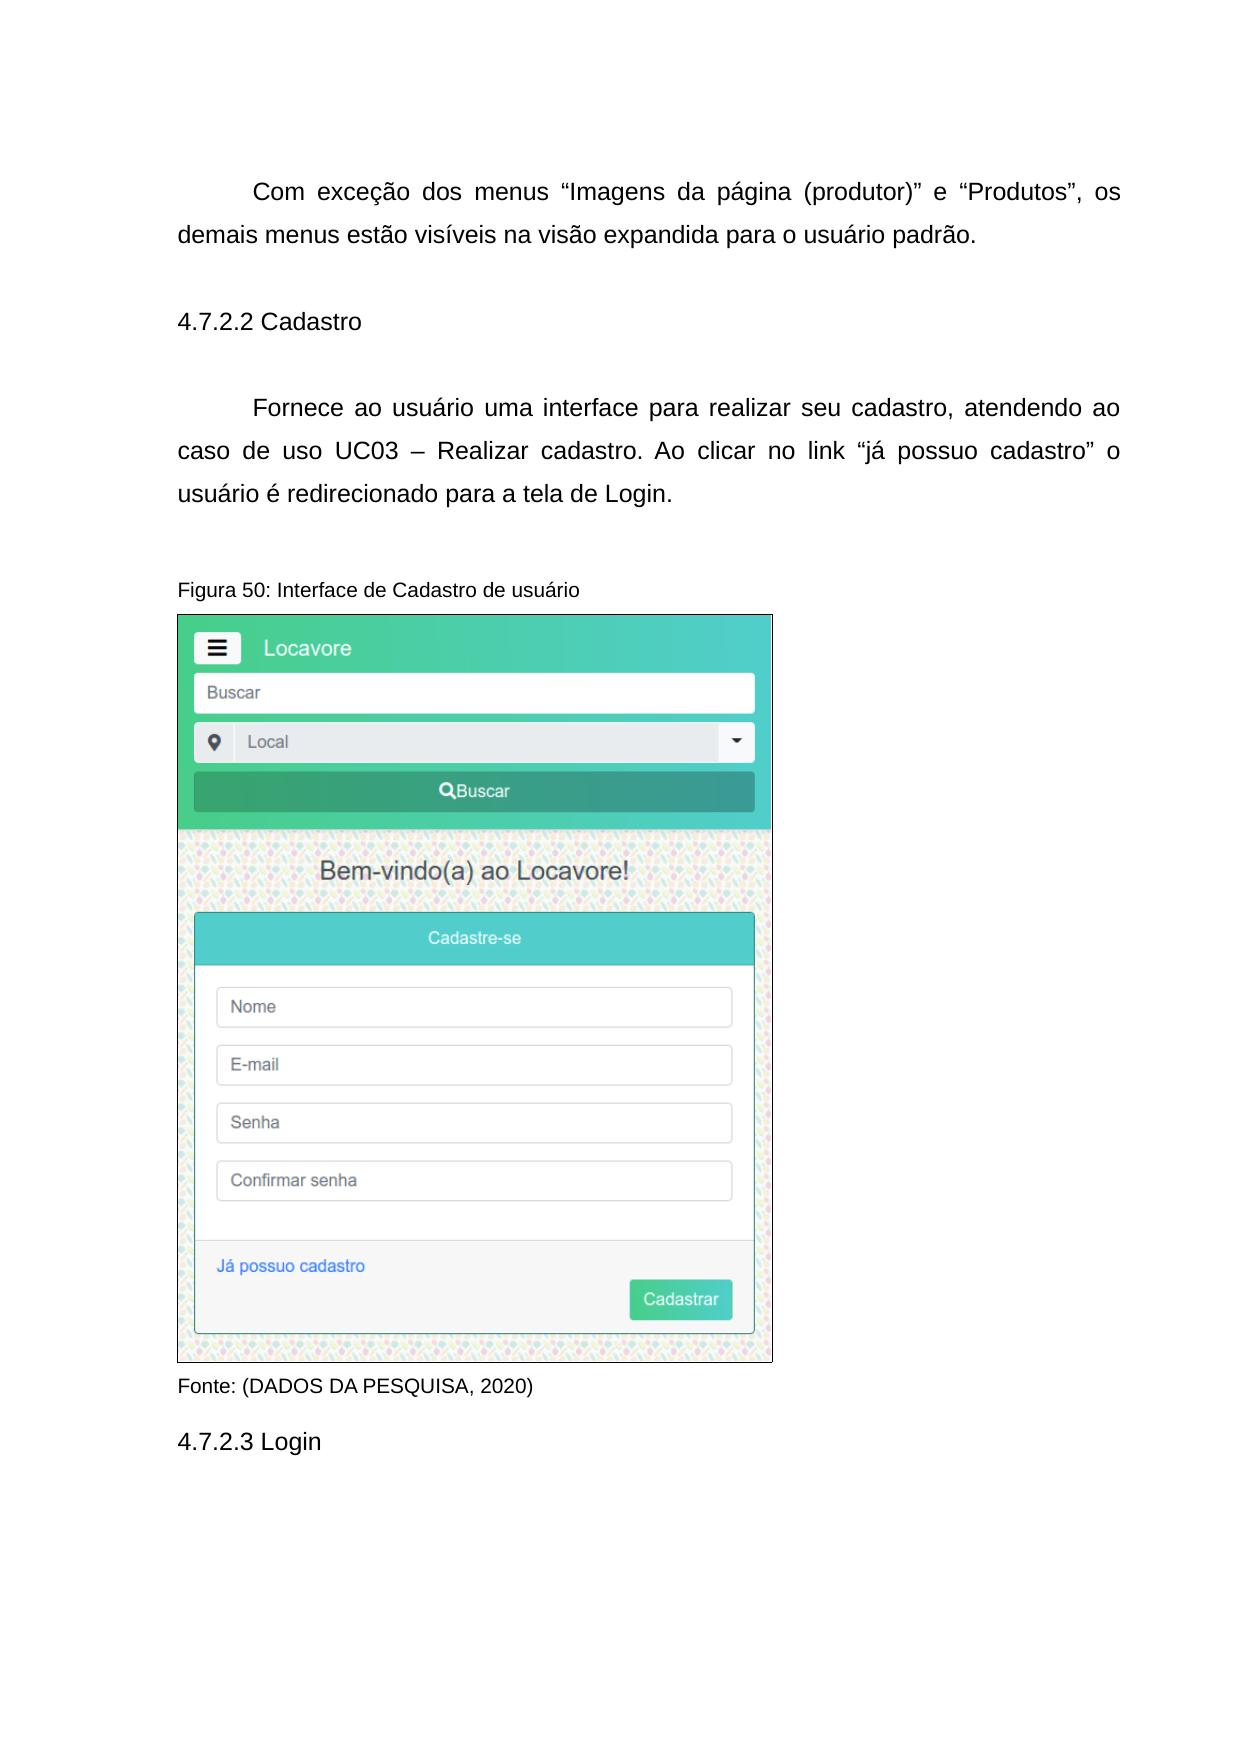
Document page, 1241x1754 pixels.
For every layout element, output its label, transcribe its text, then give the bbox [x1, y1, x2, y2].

text Fornece ao usuário uma interface para realizar seu cadastro, atendendo ao caso de uso UC03 – Realizar cadastro. Ao clicar no link “já possuo cadastro” o usuário é redirecionado para a tela de Login. [177, 393, 1122, 508]
subtitle 4.7.2.2 Cadastro [177, 307, 1122, 335]
text Com exceção dos menus “Imagens da página (produtor)” e “Produtos”, os demais menus estão visíveis na visão expandida para o usuário padrão. [177, 177, 1122, 249]
subtitle 4.7.2.3 Login [177, 1427, 1122, 1456]
picture [178, 615, 771, 1361]
text Figura 50: Interface de Cadastro de usuário [177, 578, 1122, 602]
